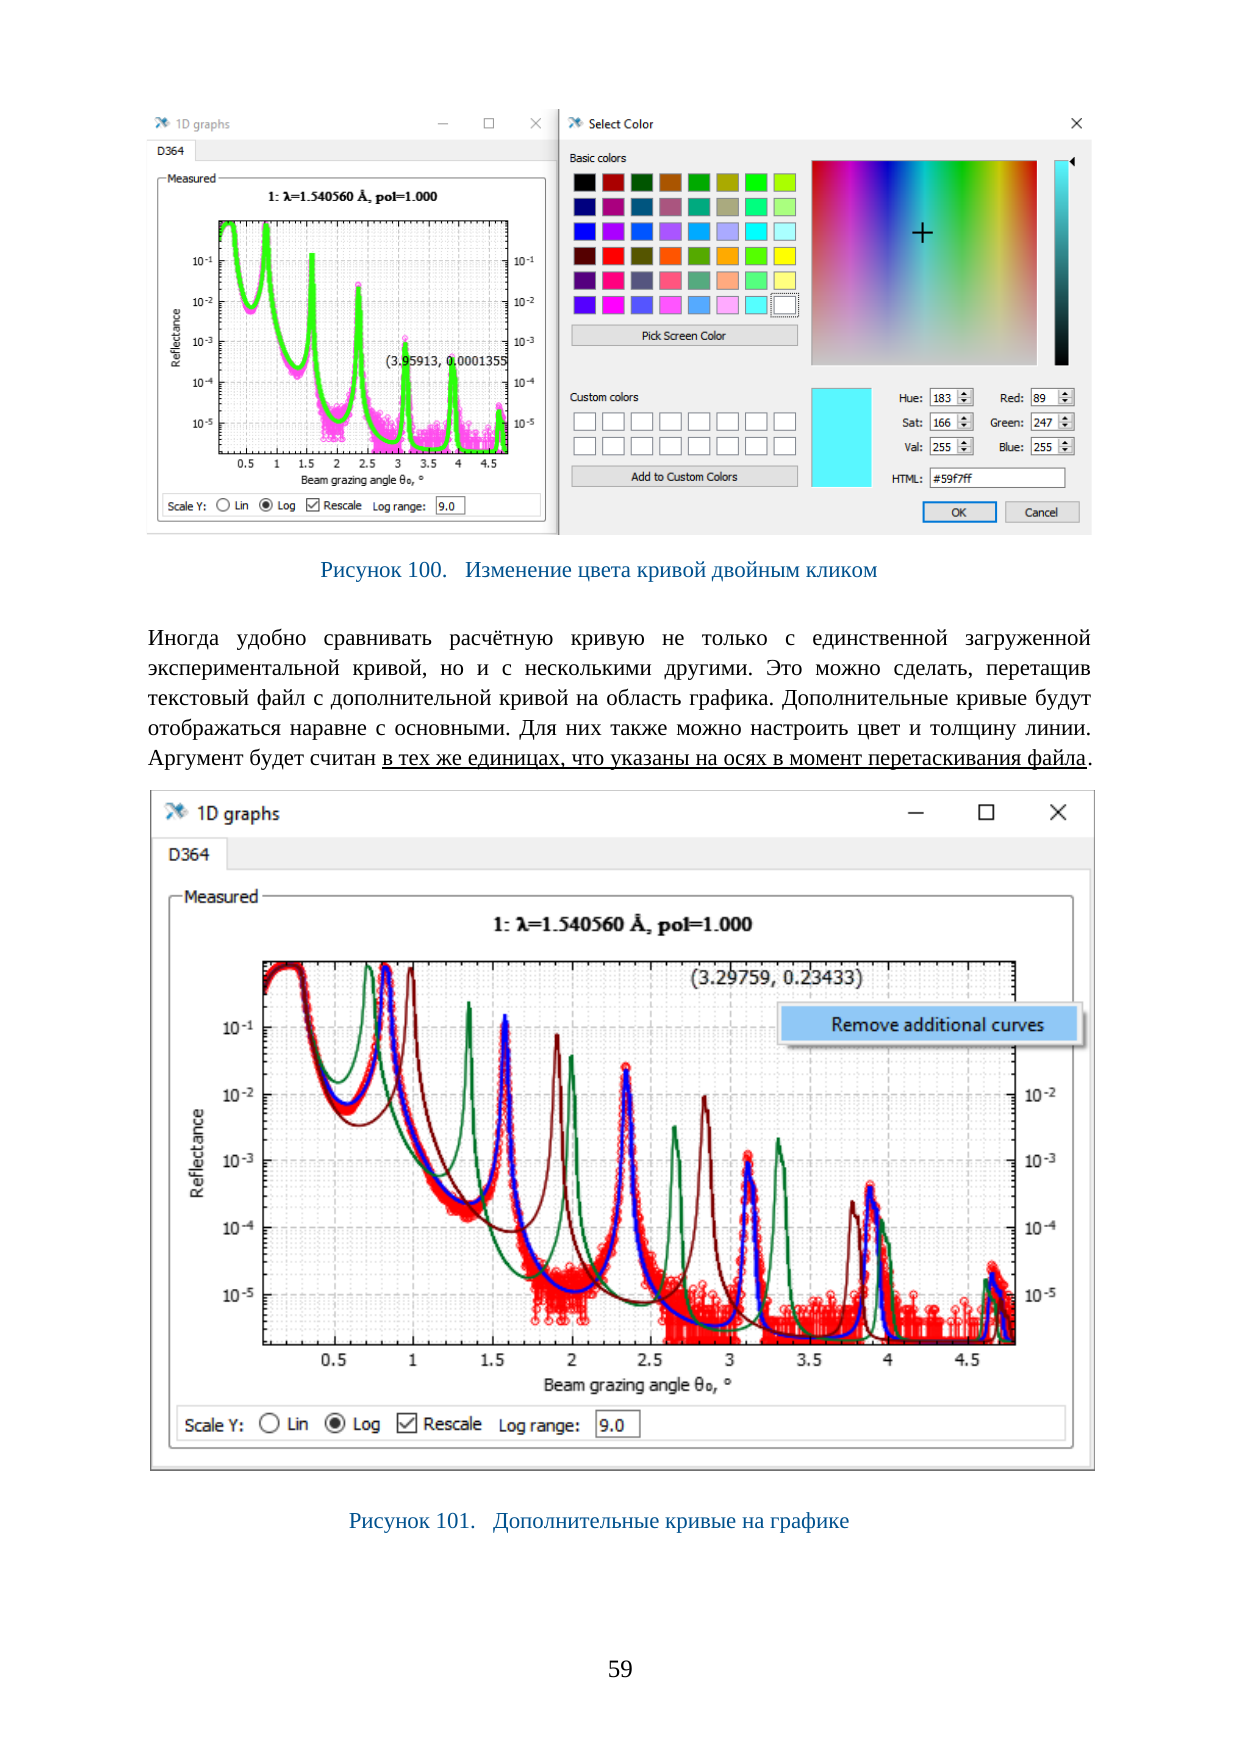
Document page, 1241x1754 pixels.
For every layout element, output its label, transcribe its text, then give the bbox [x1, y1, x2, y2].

picture [150, 790, 1095, 1471]
picture [146, 109, 1092, 535]
list Дополнительные кривые на графике [178, 1471, 1093, 1533]
text Иногда удобно сравнивать расчётную кривую не только с единственной загруженной экспериментальной кривой, но и с несколькими другими. Это можно сделать, перетащив текстовый файл с дополнительной кривой на область графика. Дополнительные кривые будут отображаться наравне с основными. Для них также можно настроить цвет и толщину линии. Аргумент будет считан в тех же единицах, что указаны на осях в момент перетаскивания файла. [148, 623, 1093, 771]
